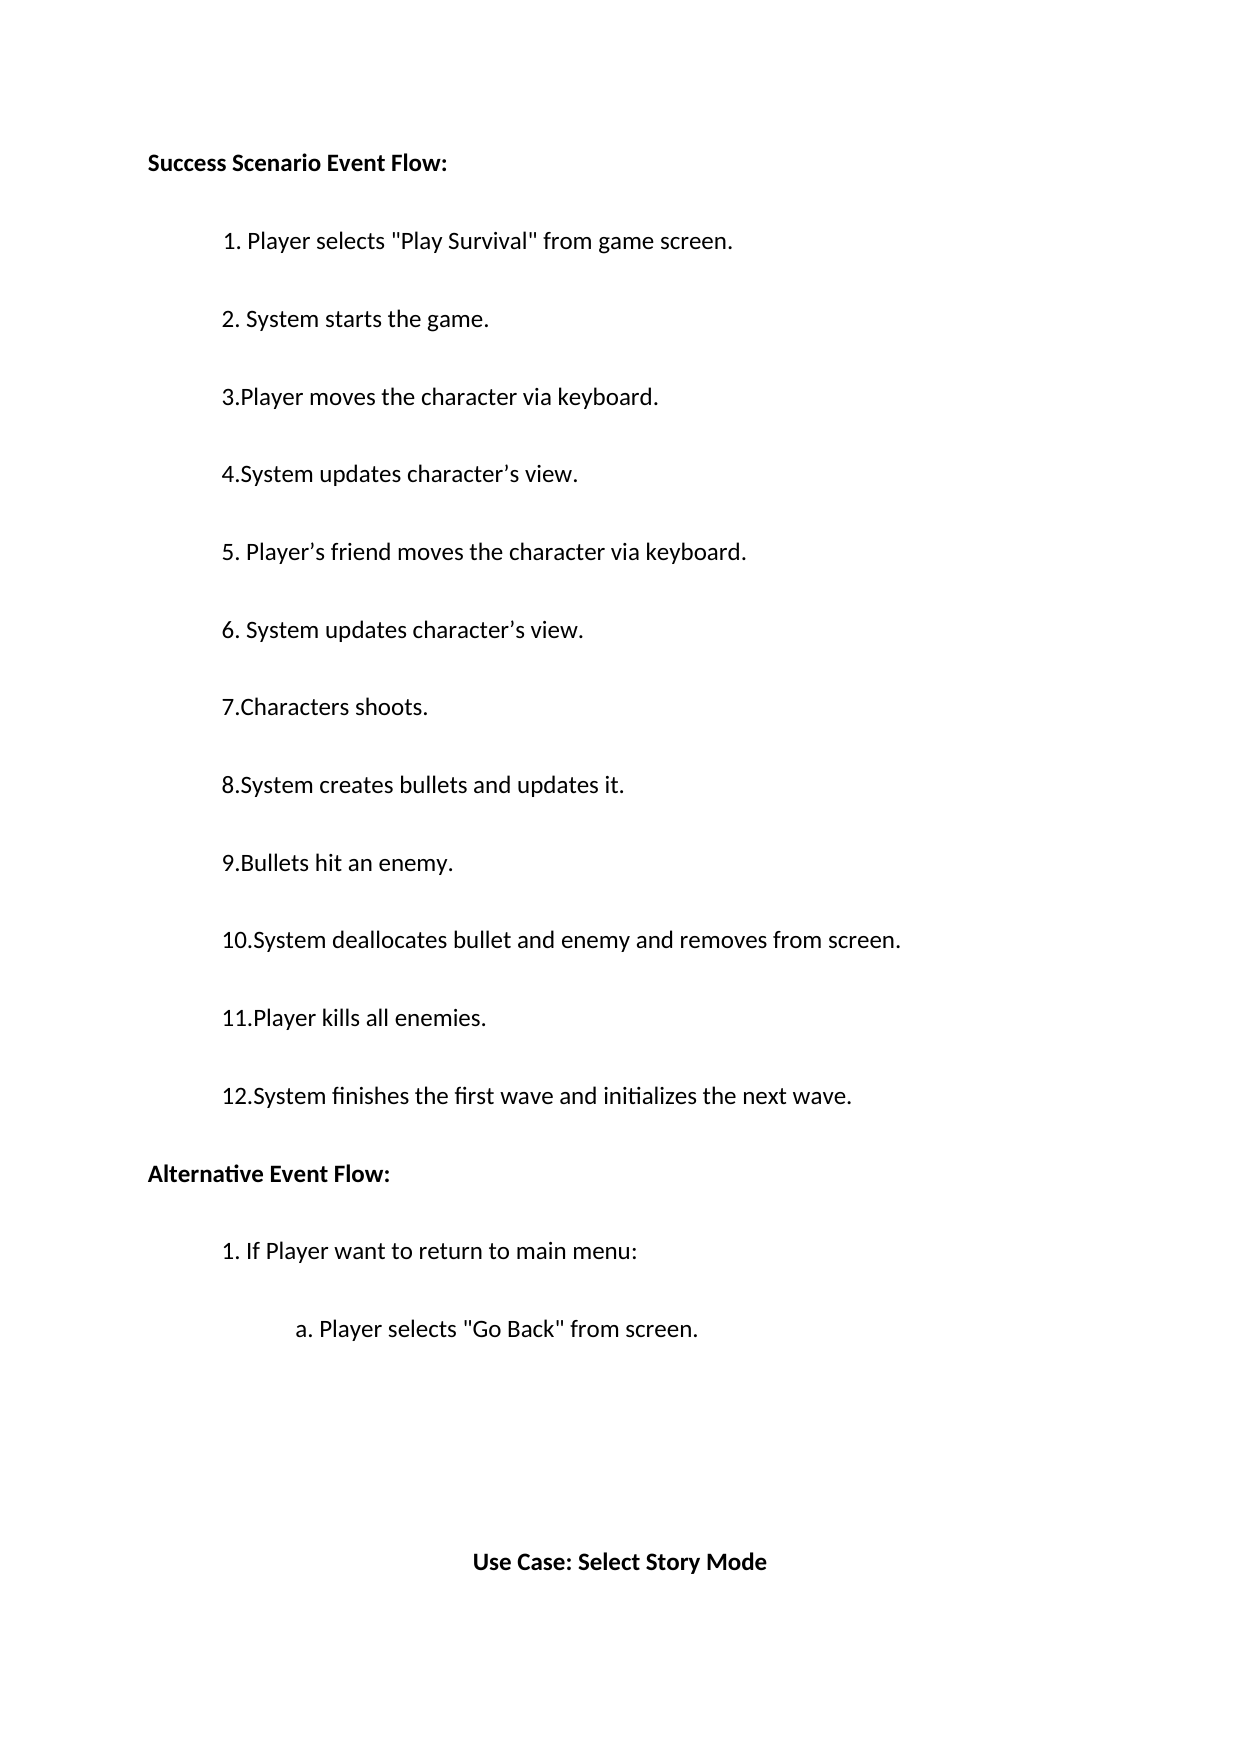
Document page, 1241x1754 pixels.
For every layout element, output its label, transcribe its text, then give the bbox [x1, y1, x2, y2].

text Success Scenario Event Flow: [148, 148, 1093, 178]
text 4.System updates character’s view. [148, 458, 1093, 489]
text 2. System starts the game. [148, 303, 1093, 333]
text Use Case: Select Story Mode [148, 1546, 1093, 1577]
text 11.Player kills all enemies. [148, 1002, 1093, 1033]
text 3.Player moves the character via keyboard. [148, 381, 1093, 411]
text 7.Characters shoots. [148, 692, 1093, 722]
text 6. System updates character’s view. [148, 614, 1093, 644]
text a. Player selects "Go Back" from screen. [148, 1313, 1093, 1344]
text 10.System deallocates bullet and enemy and removes from screen. [148, 925, 1093, 955]
text 12.System finishes the first wave and initializes the next wave. [148, 1080, 1093, 1111]
text 8.System creates bullets and updates it. [148, 769, 1093, 800]
text Alternative Event Flow: [148, 1158, 1093, 1188]
text 9.Bullets hit an enemy. [148, 847, 1093, 877]
text 5. Player’s friend moves the character via keyboard. [148, 536, 1093, 567]
text 1. Player selects "Play Survival" from game screen. [148, 225, 1093, 256]
text 1. If Player want to return to main menu: [148, 1236, 1093, 1266]
